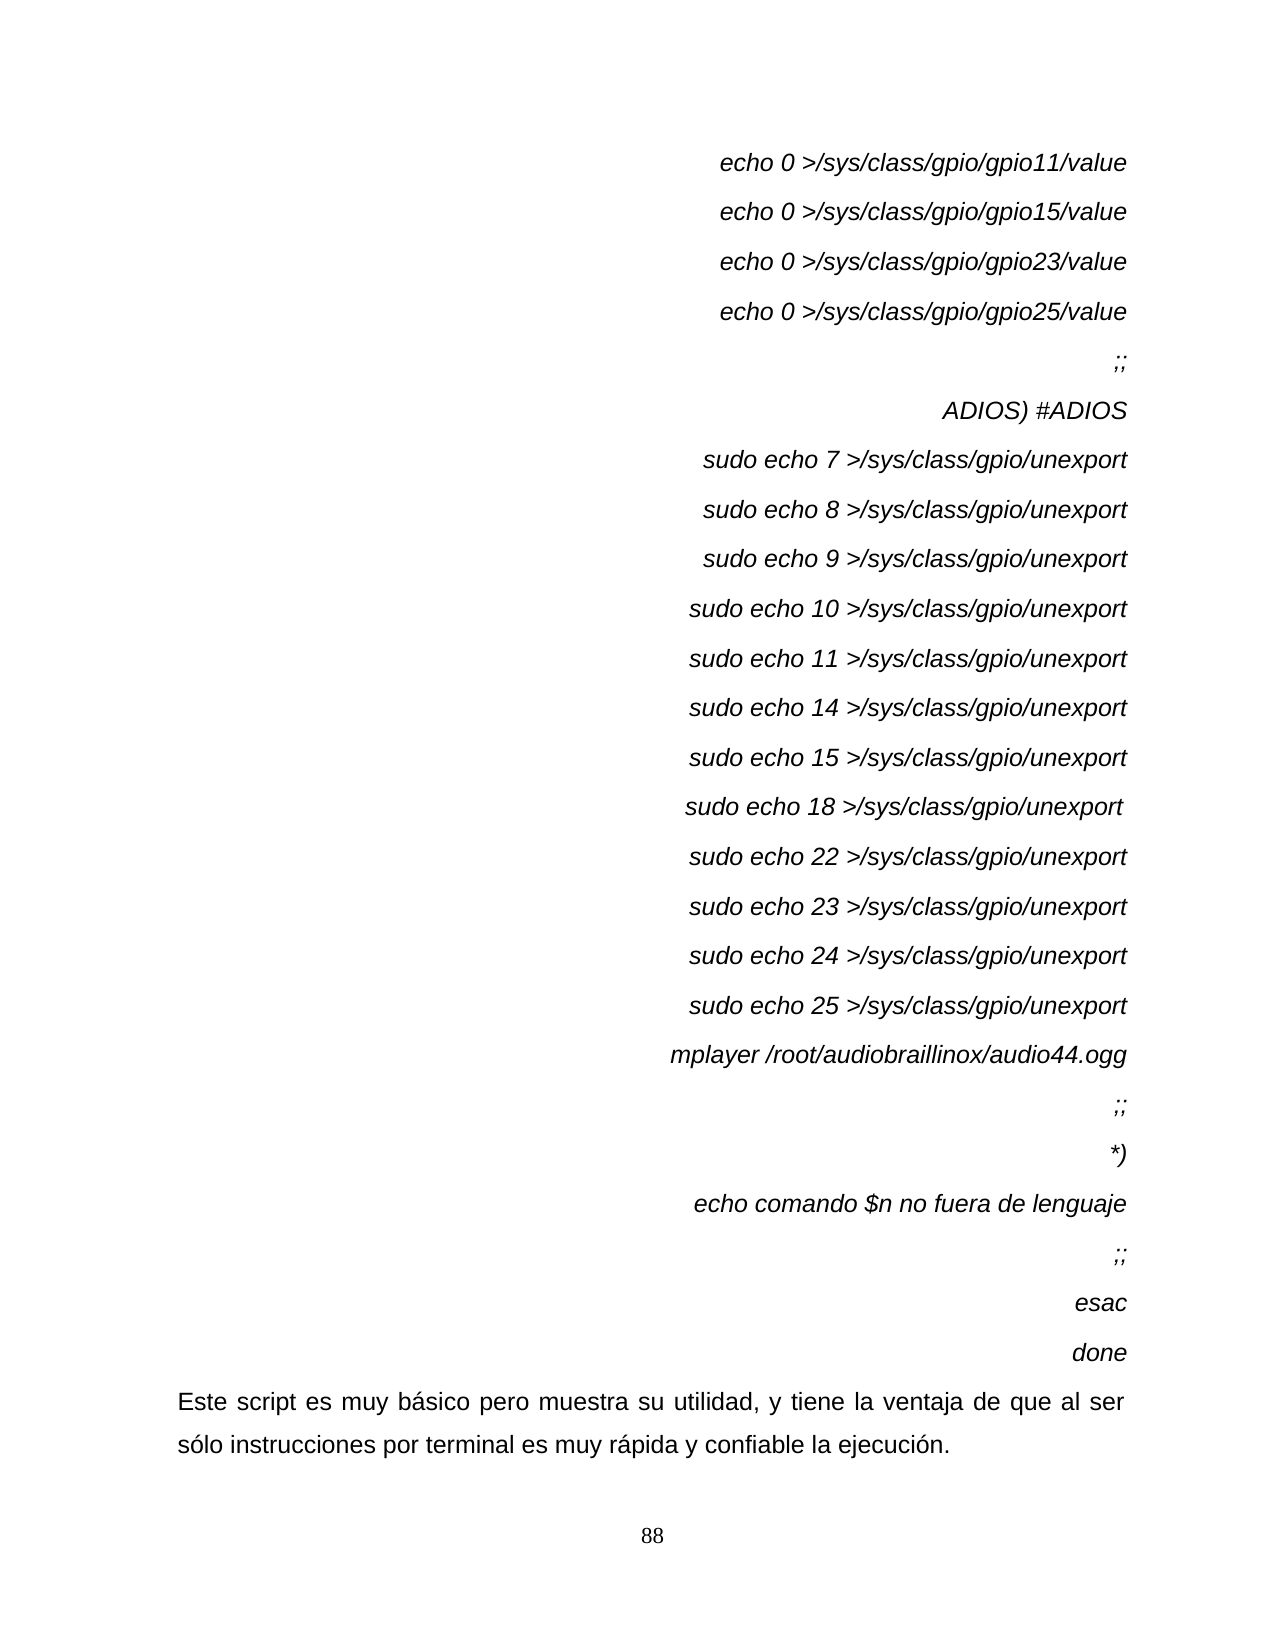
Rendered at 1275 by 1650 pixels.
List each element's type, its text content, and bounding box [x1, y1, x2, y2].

text ADIOS) #ADIOS [177, 396, 1127, 424]
text sudo echo 11 >/sys/class/gpio/unexport [177, 643, 1127, 672]
text echo comando $n no fuera de lenguaje [177, 1189, 1127, 1218]
text sudo echo 14 >/sys/class/gpio/unexport [177, 693, 1127, 722]
text sudo echo 7 >/sys/class/gpio/unexport [177, 445, 1127, 474]
text sudo echo 15 >/sys/class/gpio/unexport [177, 743, 1127, 771]
text sudo echo 24 >/sys/class/gpio/unexport [177, 941, 1127, 970]
text sudo echo 25 >/sys/class/gpio/unexport [177, 991, 1127, 1019]
text sudo echo 8 >/sys/class/gpio/unexport [177, 495, 1127, 523]
text echo 0 >/sys/class/gpio/gpio25/value [177, 296, 1127, 325]
text ;; [177, 1238, 1127, 1267]
text done [177, 1338, 1127, 1366]
text *) [177, 1139, 1127, 1168]
text echo 0 >/sys/class/gpio/gpio23/value [177, 247, 1127, 276]
text mplayer /root/audiobraillinox/audio44.ogg [177, 1040, 1127, 1069]
text ;; [177, 1090, 1127, 1118]
text sudo echo 9 >/sys/class/gpio/unexport [177, 544, 1127, 573]
text echo 0 >/sys/class/gpio/gpio11/value [177, 148, 1127, 176]
text sudo echo 22 >/sys/class/gpio/unexport [177, 842, 1127, 871]
text sudo echo 18 >/sys/class/gpio/unexport [177, 792, 1127, 821]
text ;; [177, 346, 1127, 375]
text sudo echo 23 >/sys/class/gpio/unexport [177, 891, 1127, 920]
text Este script es muy básico pero muestra su utilidad, y tiene la ventaja de que al ser sólo instrucciones por terminal es muy rápida y confiable la ejecución. [177, 1387, 1127, 1459]
text echo 0 >/sys/class/gpio/gpio15/value [177, 197, 1127, 226]
text sudo echo 10 >/sys/class/gpio/unexport [177, 594, 1127, 623]
text esac [177, 1288, 1127, 1317]
